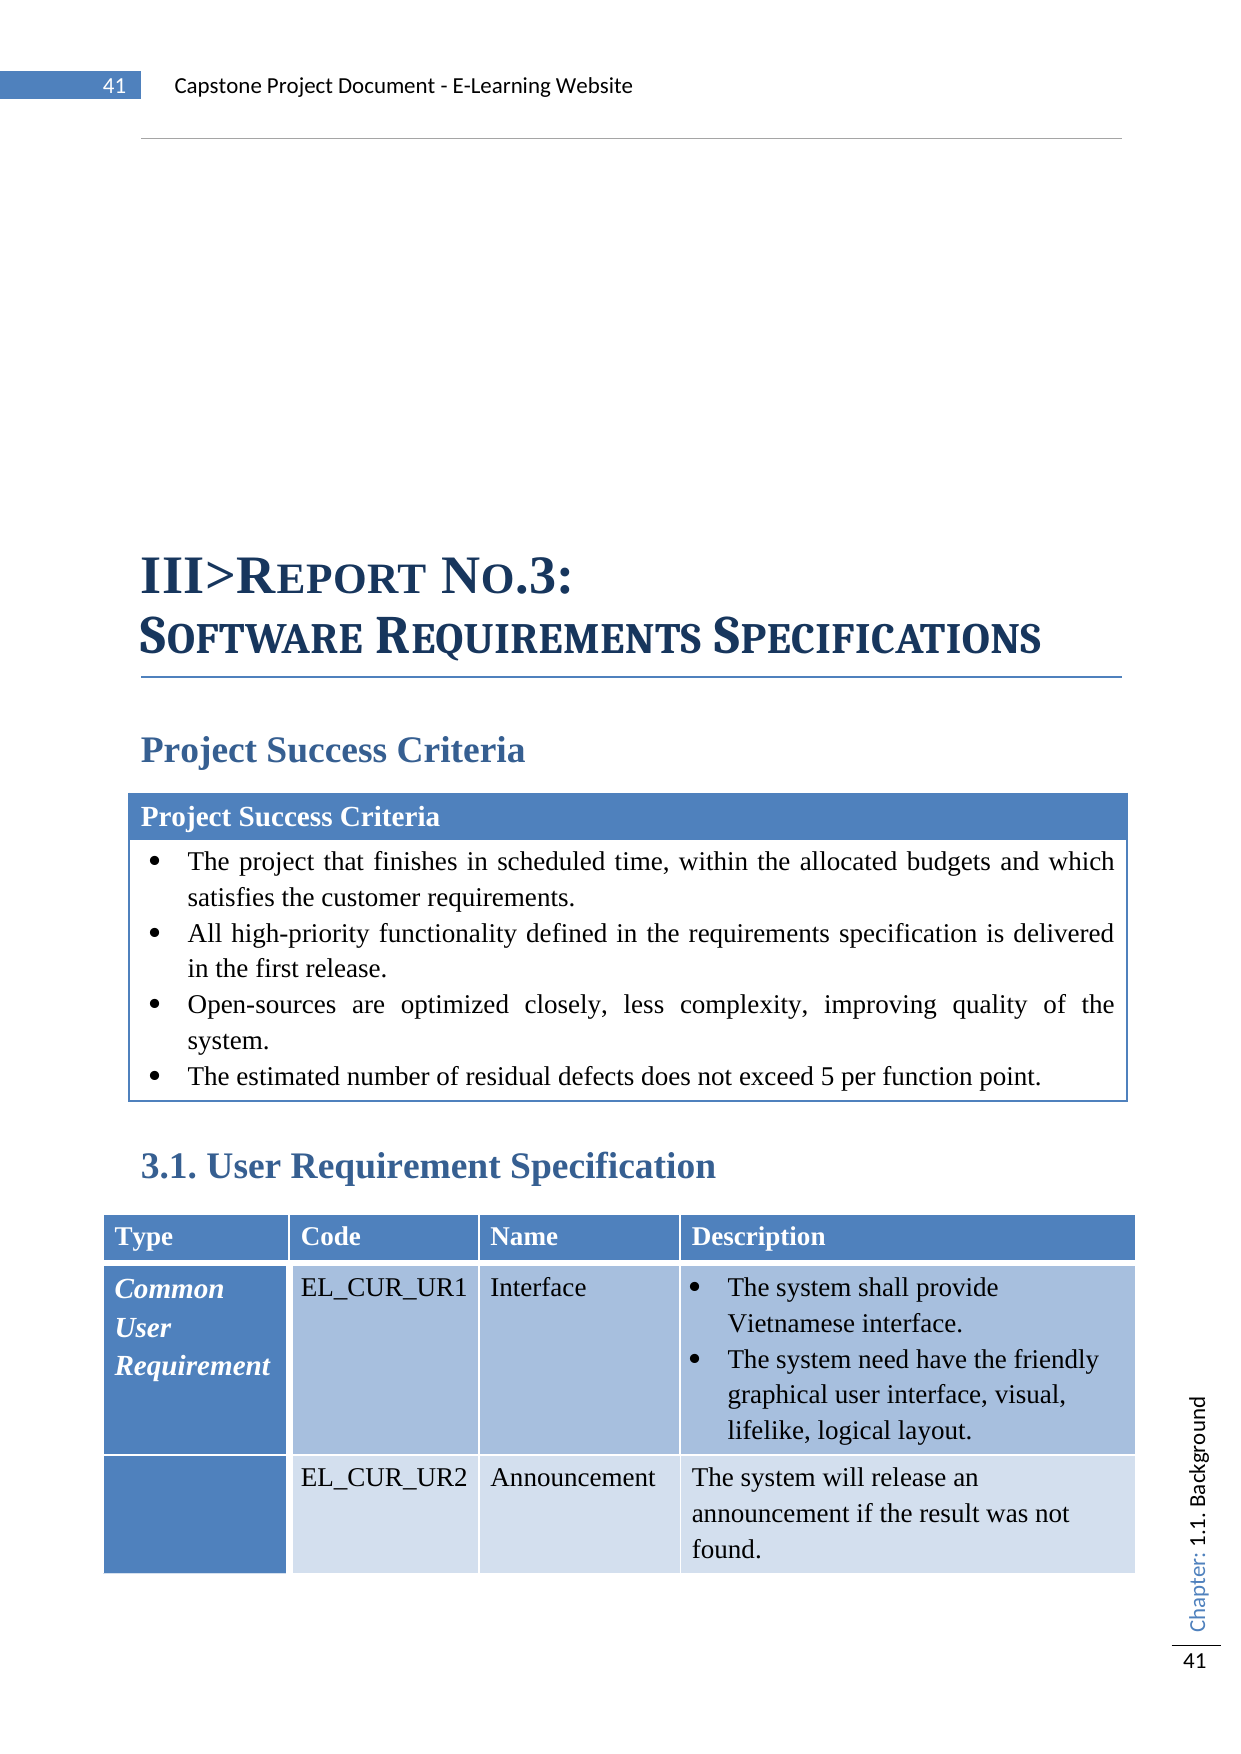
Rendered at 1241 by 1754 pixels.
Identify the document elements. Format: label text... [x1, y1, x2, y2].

table_header Project Success Criteria [130, 795, 1126, 838]
table_cell EL_CUR_UR1 [293, 1266, 478, 1454]
subtitle 3.1. User Requirement Specification [141, 1143, 1122, 1186]
table_cell The project that finishes in scheduled time, within the allocated budgets and which satisfies the customer requirements. All high-priority functionality defined in the requirements specification is delivered in the first release. Open-sources are optimized closely, less complexity, improving quality of the system. The estimated number of residual defects does not exceed 5 per function point. [130, 840, 1126, 1100]
table_cell The system shall provide Vietnamese interface. The system need have the friendly graphical user interface, visual, lifelike, logical layout. [681, 1266, 1135, 1454]
table_header Description [681, 1215, 1135, 1260]
table_cell EL_CUR_UR2 [293, 1456, 478, 1573]
table_cell Common User Requirement [104, 1266, 286, 1454]
table_cell The system will release an announcement if the result was not found. [681, 1456, 1135, 1573]
table_header Code [290, 1215, 478, 1260]
table_cell Announcement [480, 1456, 680, 1573]
table_header Name [480, 1215, 679, 1260]
table_cell [104, 1456, 286, 1573]
table_cell Interface [480, 1266, 679, 1454]
title III>Report No.3: Software Requirements Specifications [141, 543, 1122, 676]
table_header Type [104, 1215, 288, 1260]
subtitle Project Success Criteria [141, 728, 1122, 771]
